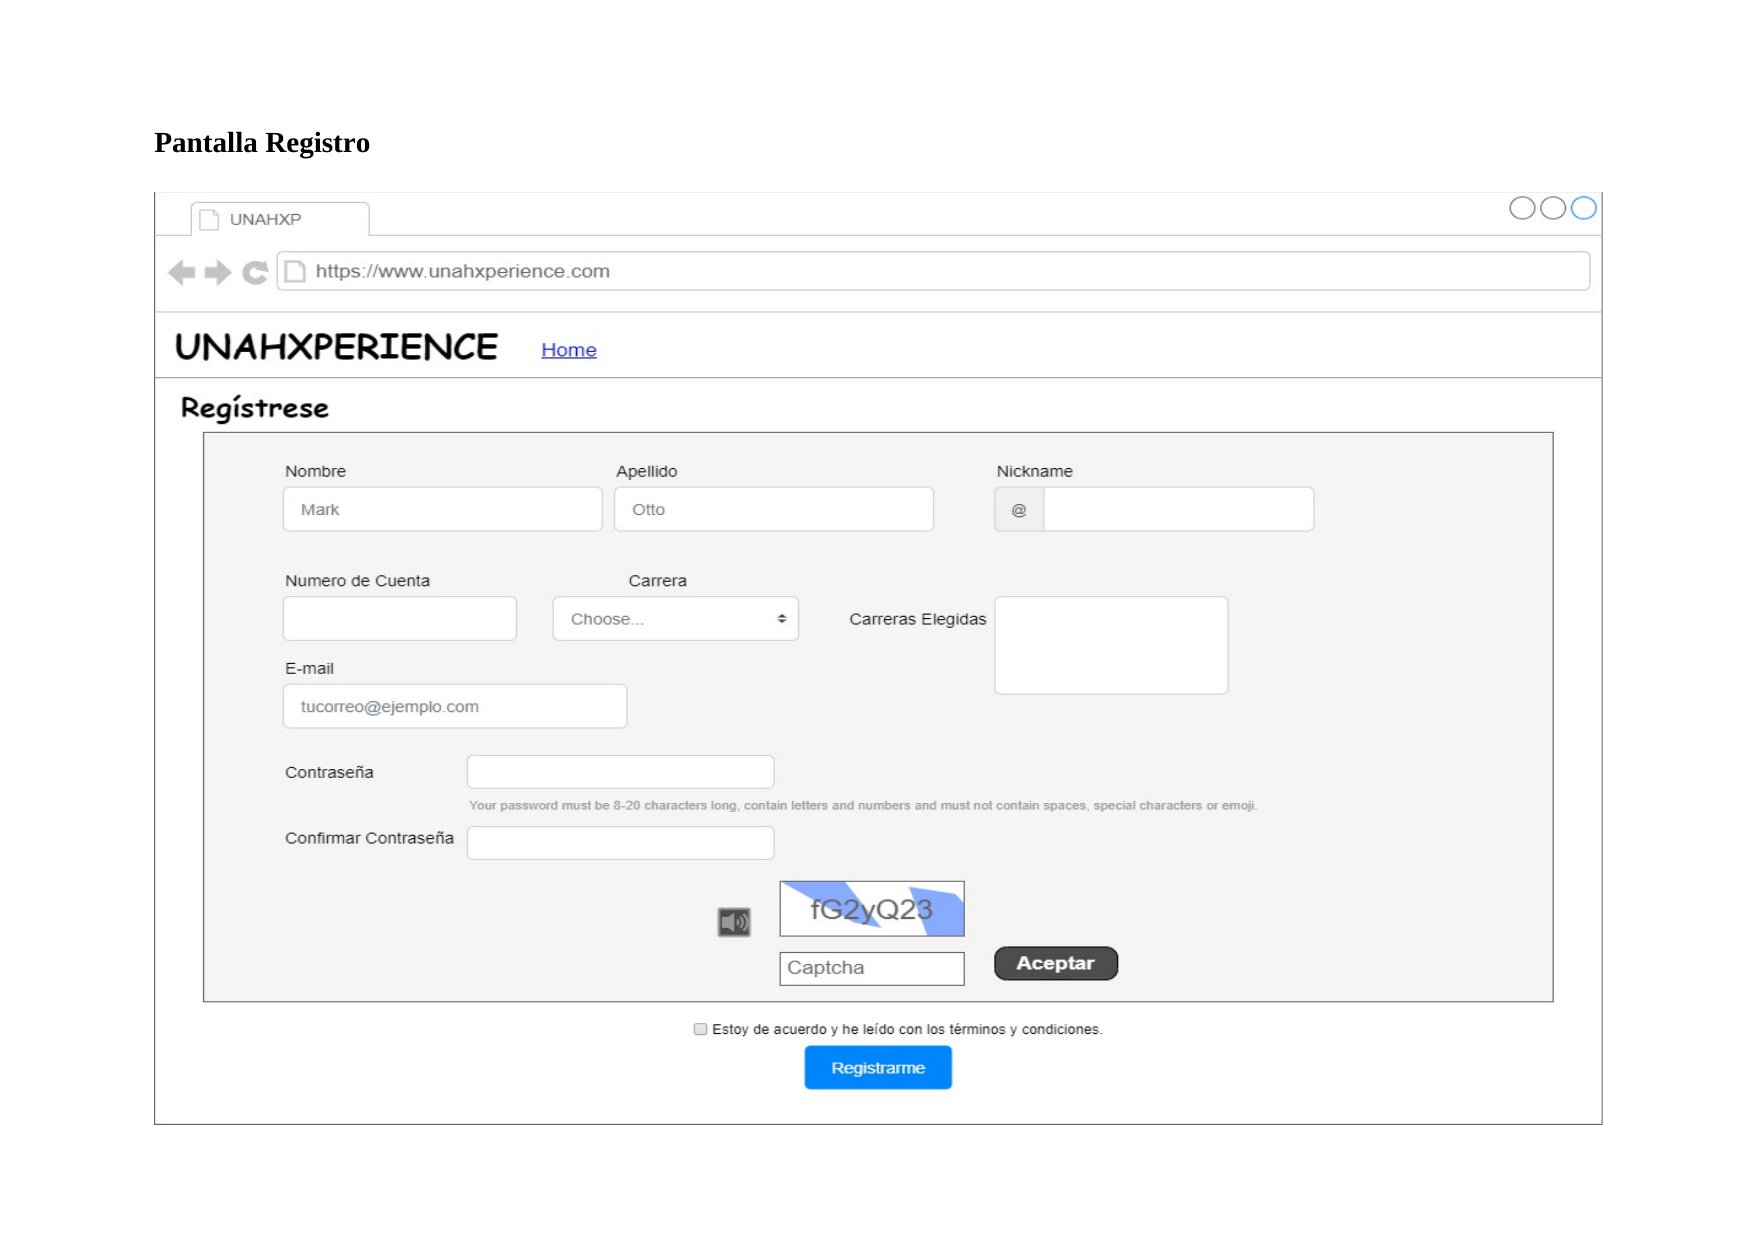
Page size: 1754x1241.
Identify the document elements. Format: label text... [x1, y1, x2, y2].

picture [154, 192, 1603, 1125]
list Pantalla Registro [154, 125, 1604, 158]
